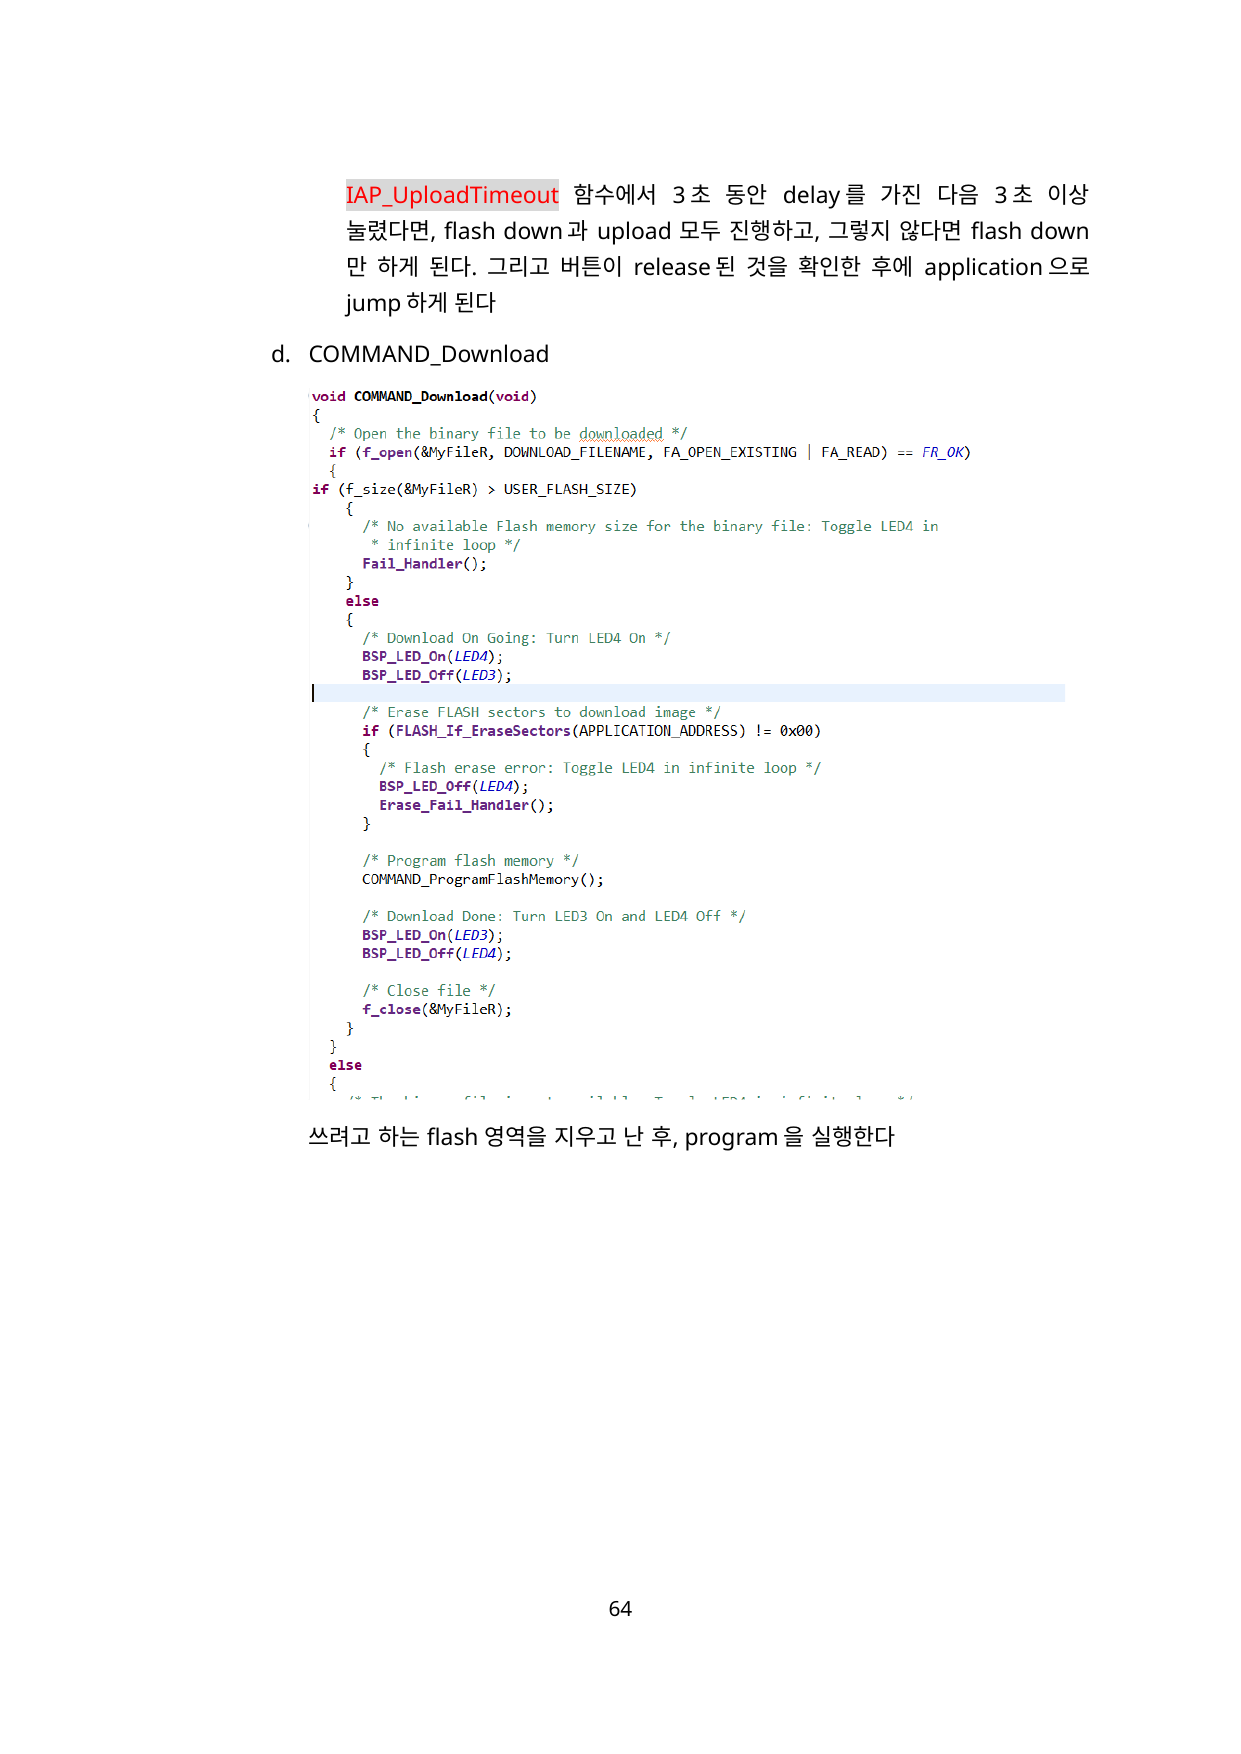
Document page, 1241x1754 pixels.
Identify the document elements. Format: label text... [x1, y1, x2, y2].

picture [308, 388, 1066, 1100]
list IAP_UploadTimeout 함수에서 3초 동안 delay를 가진 다음 3초 이상 눌렸다면, flash down과 upload 모두 진행하고, 그렇지 않다면 flash down만 하게 된다. 그리고 버튼이 release된 것을 확인한 후에 application으로 jump하게 된다 [346, 177, 1090, 318]
list 쓰려고 하는 flash 영역을 지우고 난 후, program을 실행한다 [308, 1118, 1090, 1152]
list COMMAND_Download [271, 338, 1090, 369]
